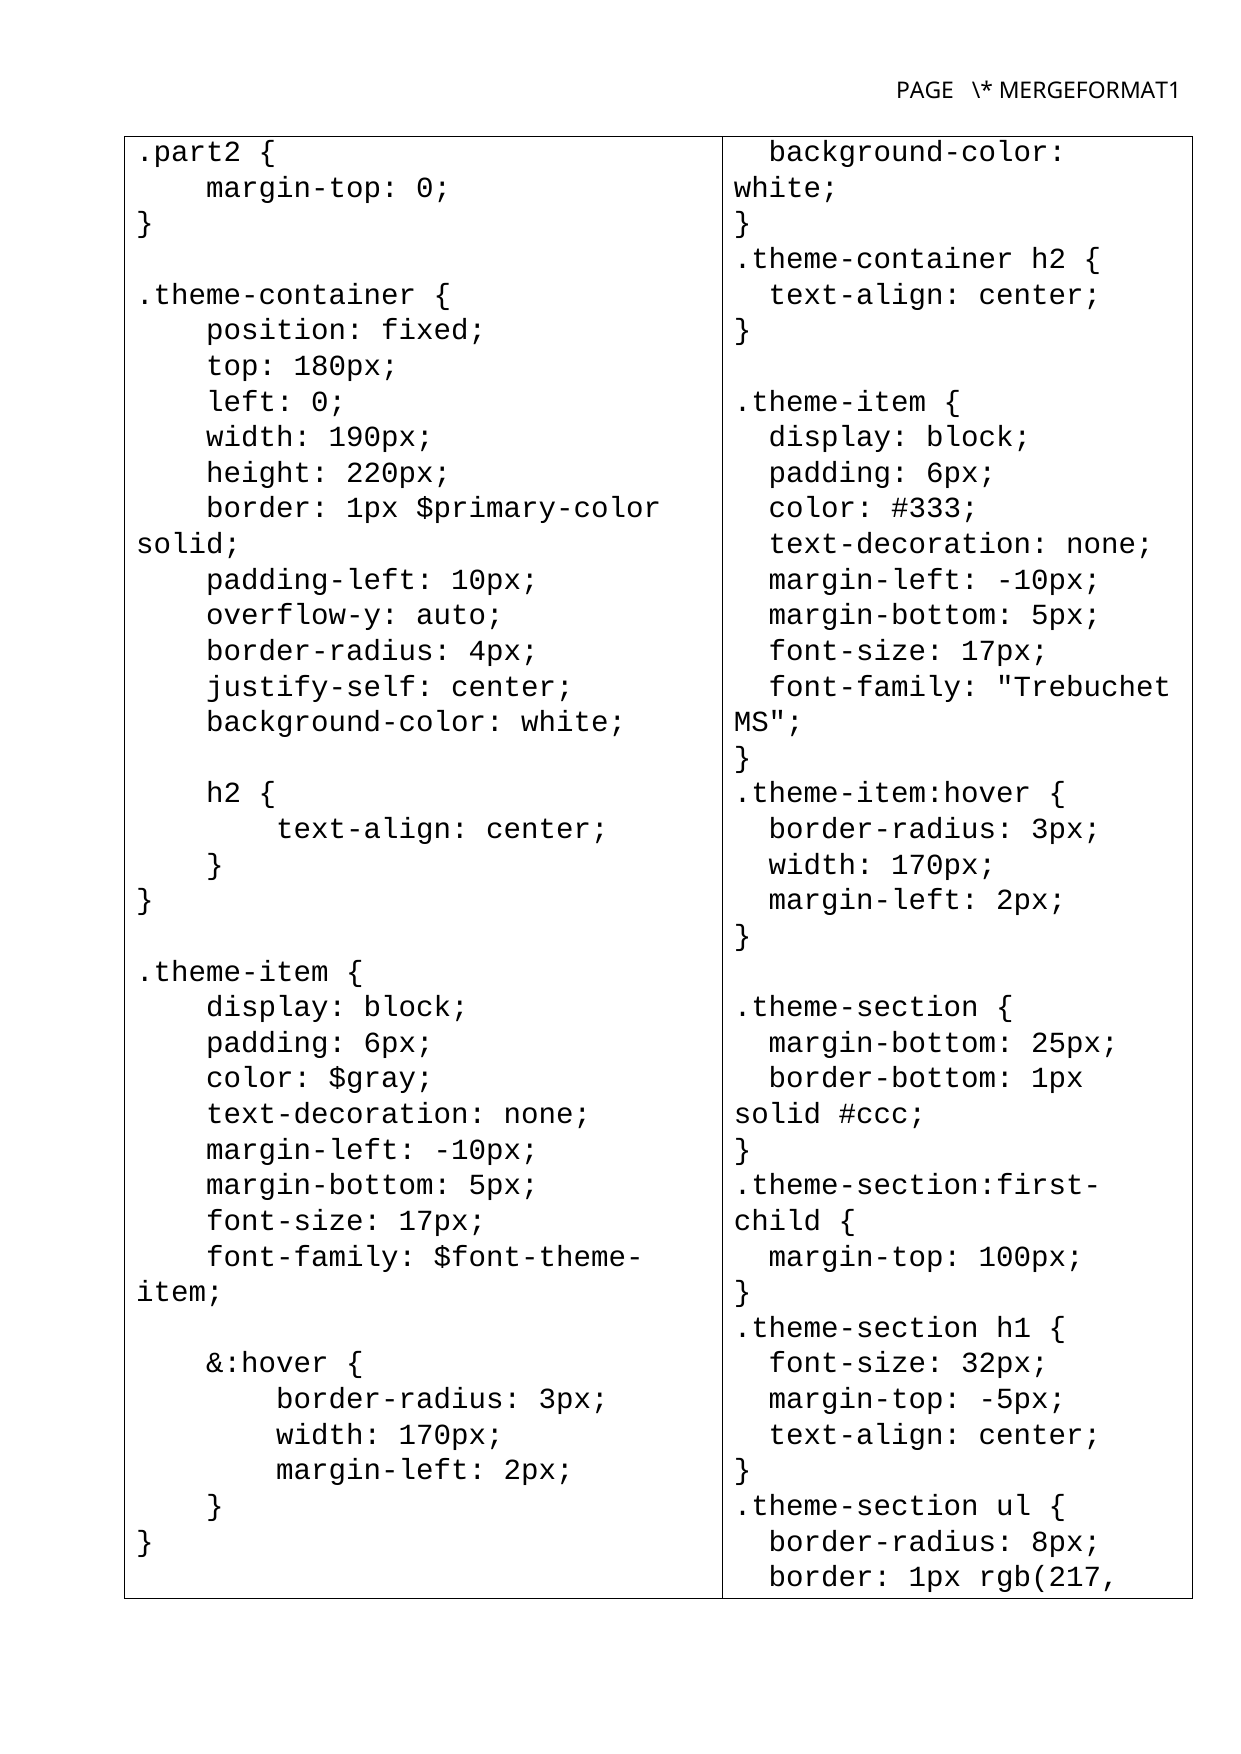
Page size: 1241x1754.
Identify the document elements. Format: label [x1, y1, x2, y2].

table_header [125, 137, 722, 1598]
table_header [723, 137, 1192, 1598]
